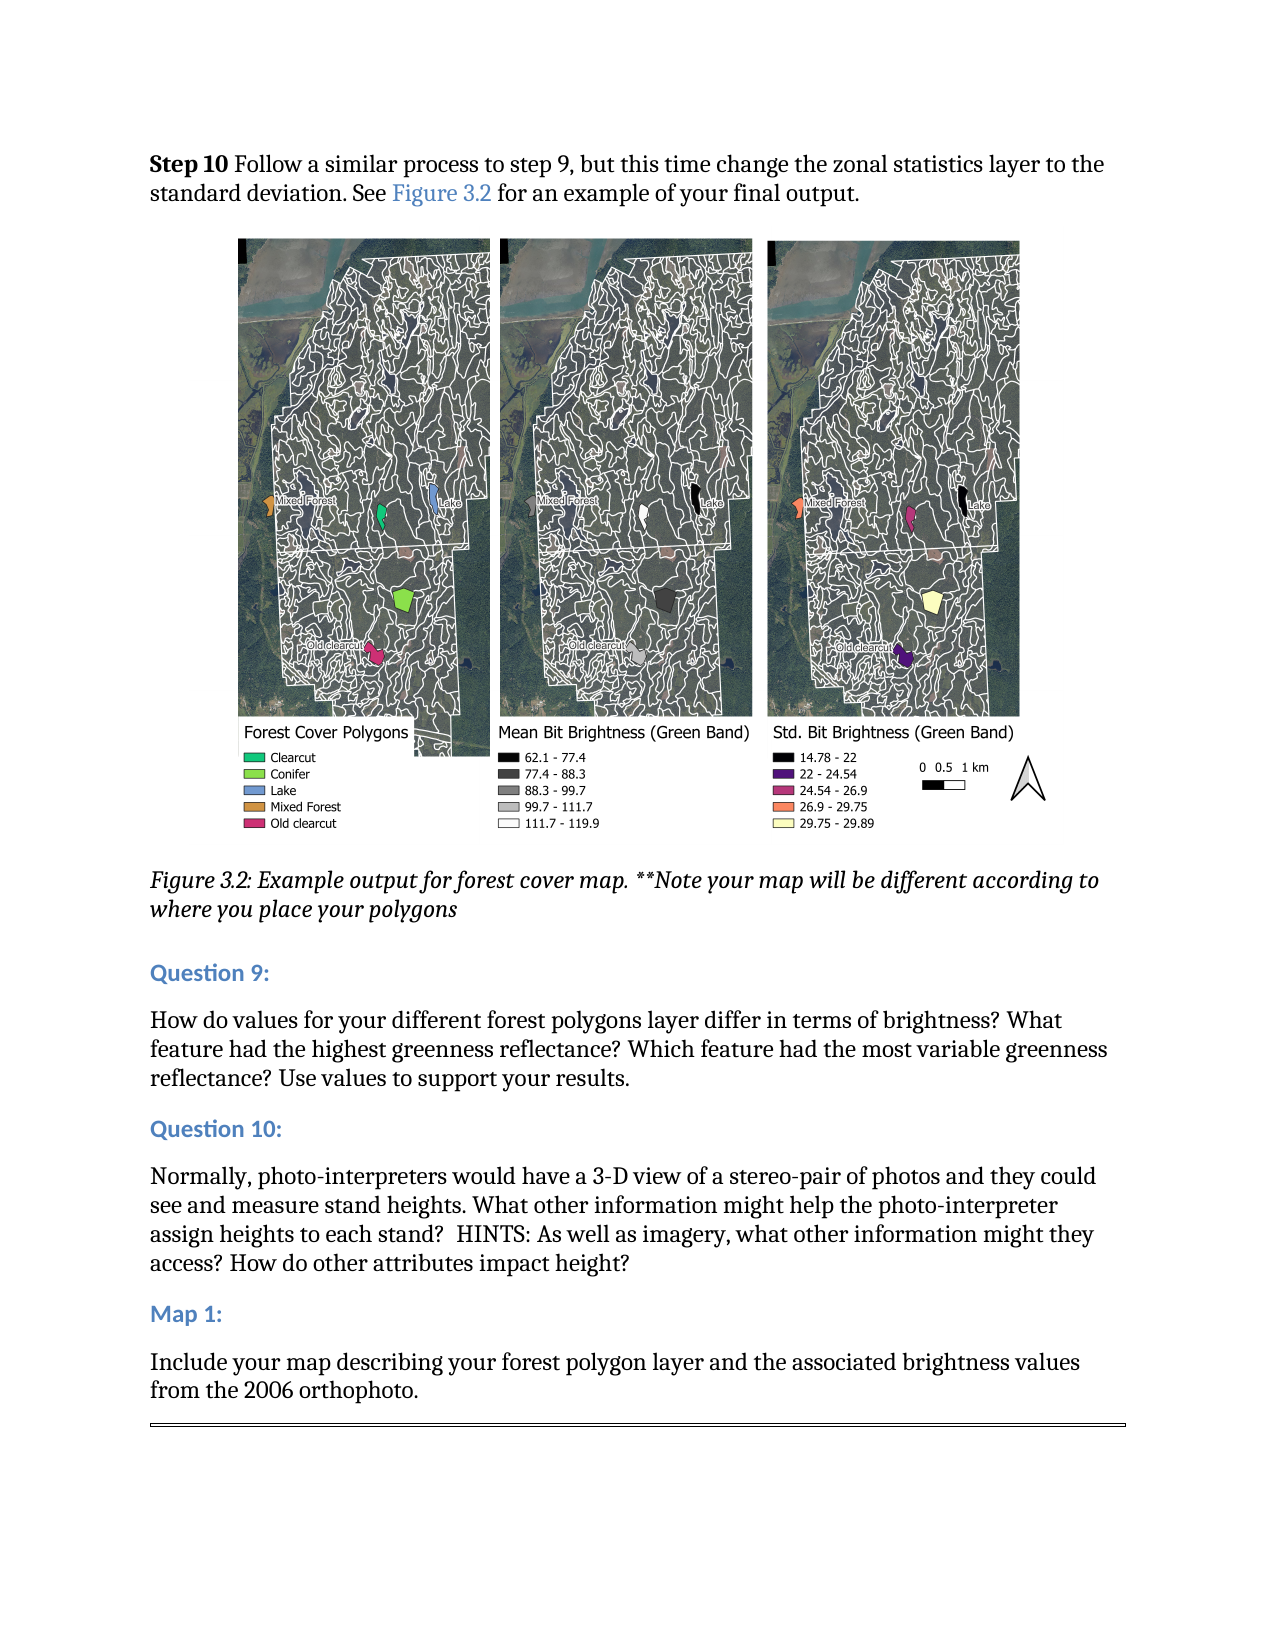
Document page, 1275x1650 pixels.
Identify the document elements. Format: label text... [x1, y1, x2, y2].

text How do values for your different forest polygons layer differ in terms of brightness? What feature had the highest greenness reflectance? Which feature had the most variable greenness reflectance? Use values to support your results. [150, 1006, 1125, 1092]
subtitle Question 9: [150, 957, 1125, 987]
subtitle Map 1: [150, 1298, 1125, 1329]
text Include your map describing your forest polygon layer and the associated brightness values from the 2006 orthophoto. [150, 1347, 1125, 1405]
text Normally, photo-interpreters would have a 3-D view of a stereo-pair of photos and they could see and measure stand heights. What other information might help the photo-interpreter assign heights to each stand? HINTS: As well as imagery, what other information might they access? How do other attributes impact height? [150, 1162, 1125, 1277]
text Step 10 Follow a similar process to step 9, but this time change the zonal statistics layer to the standard deviation. See Figure 3.2 for an example of your final output. [150, 150, 1125, 207]
picture [188, 226, 1064, 845]
table_header Figure 3.2: Example output for forest cover map. **Note your map will be different according to where you place your polygons [139, 226, 1114, 936]
subtitle Question 10: [150, 1113, 1125, 1143]
